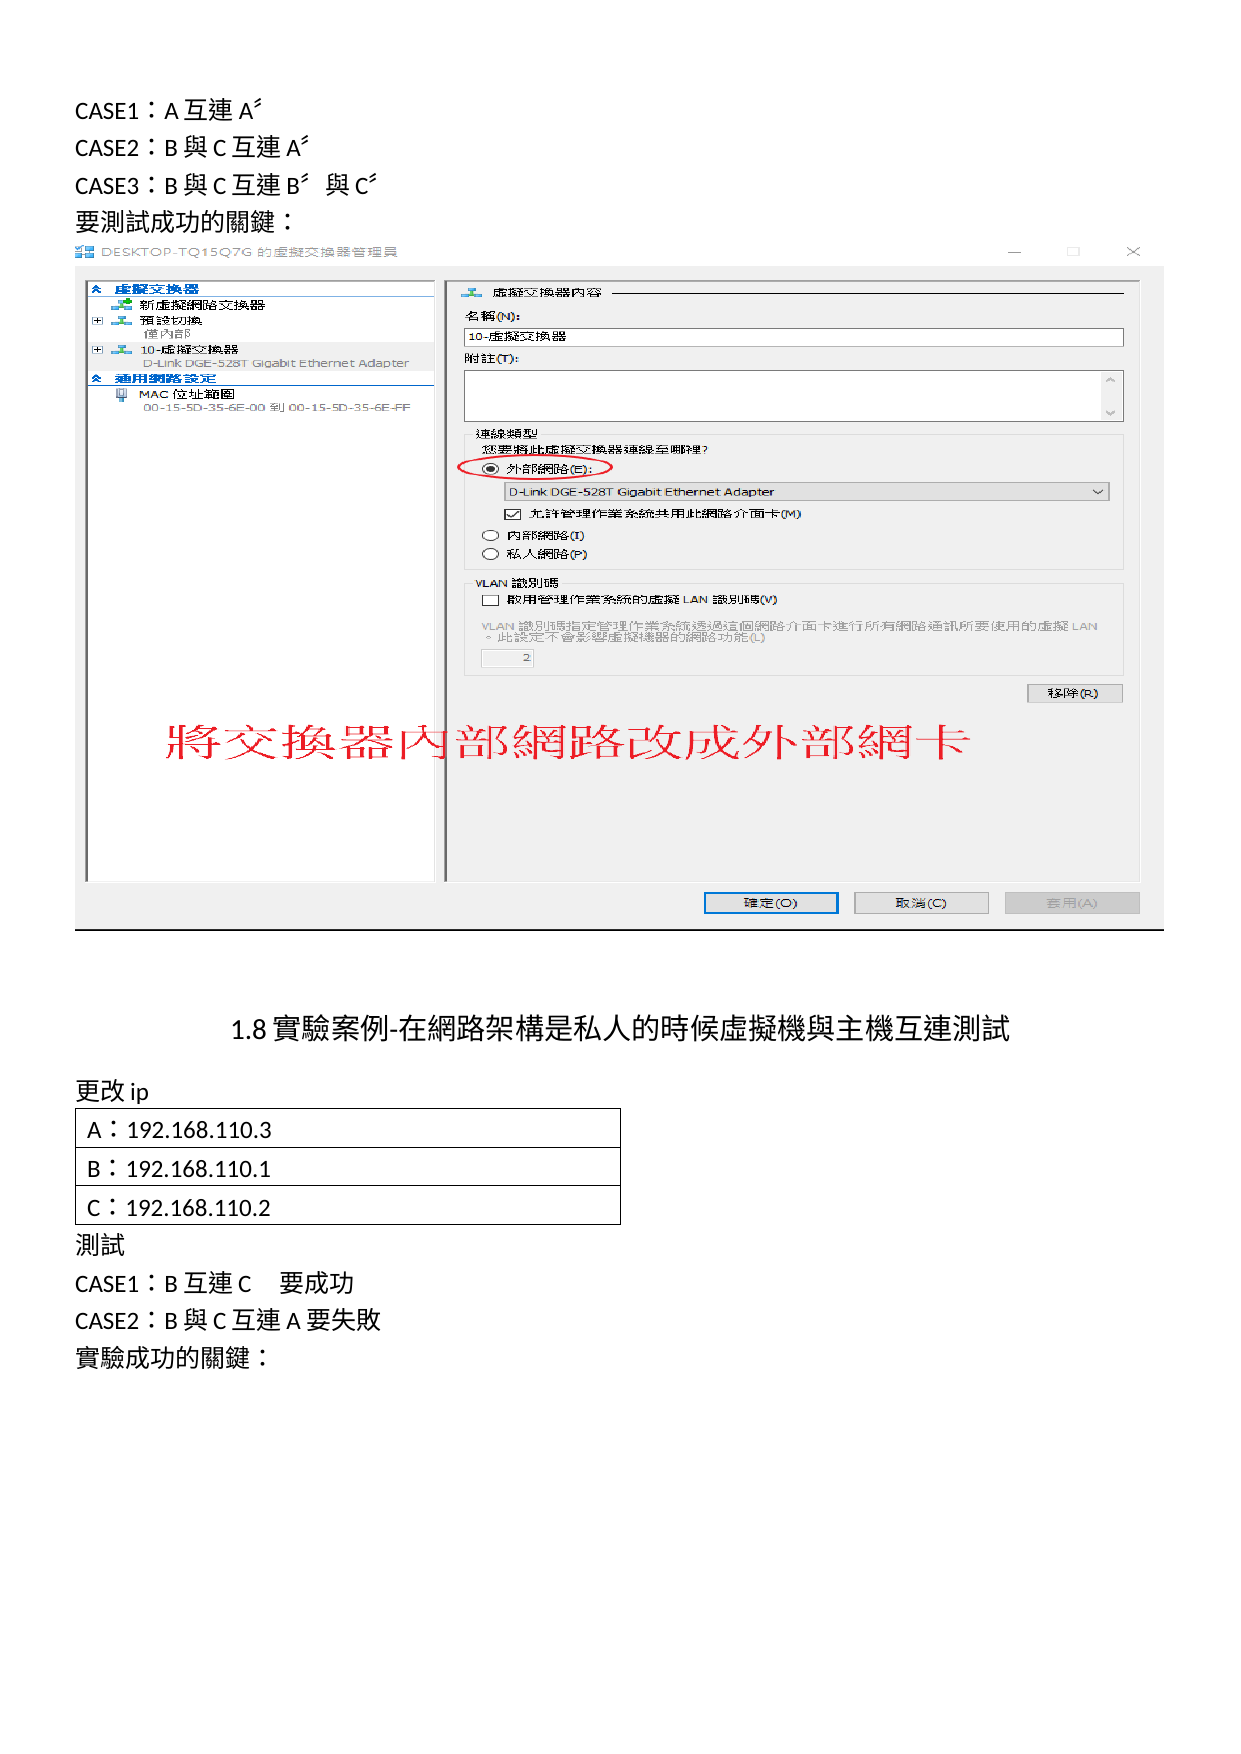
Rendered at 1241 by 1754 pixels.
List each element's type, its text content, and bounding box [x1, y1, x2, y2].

text 測試 [75, 1225, 1165, 1262]
text 實驗成功的關鍵： [75, 1337, 1165, 1375]
table_cell B：192.168.110.1 [76, 1148, 620, 1185]
picture [75, 239, 1164, 931]
text 要測試成功的關鍵： [75, 202, 1165, 239]
table_header A：192.168.110.3 [76, 1109, 620, 1147]
text CASE2：B與C互連A〞 [75, 127, 1165, 164]
text CASE2：B與C互連A 要失敗 [75, 1300, 1165, 1337]
text CASE3：B與C互連B〞與C〞 [75, 164, 1165, 202]
table_cell C：192.168.110.2 [76, 1186, 620, 1224]
text 更改ip [75, 1071, 1165, 1108]
text CASE1：A互連A〞 [75, 89, 1165, 127]
subtitle 1.8實驗案例-在網路架構是私人的時候虛擬機與主機互連測試 [75, 989, 1165, 1064]
text CASE1：B互連C 要成功 [75, 1262, 1165, 1300]
